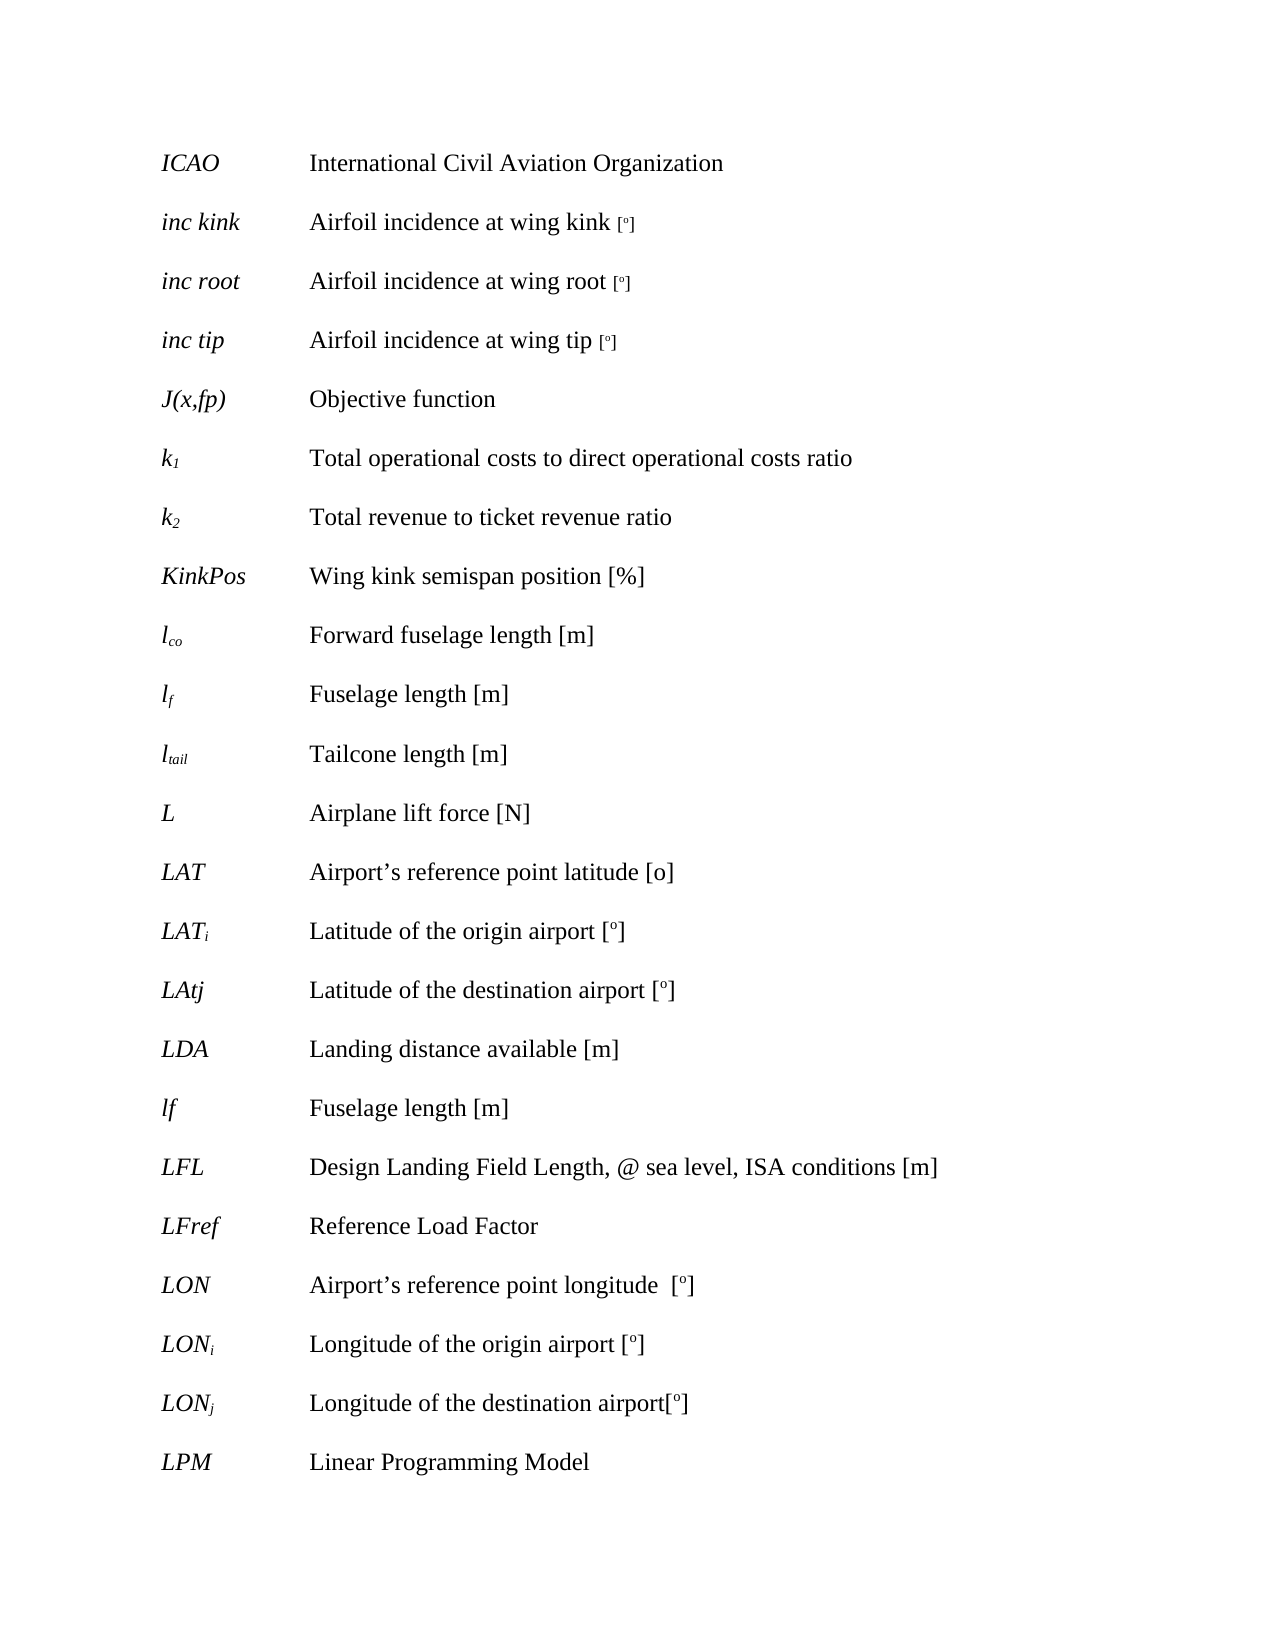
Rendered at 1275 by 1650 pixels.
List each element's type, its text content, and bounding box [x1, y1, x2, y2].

table_cell Longitude of the origin airport [o] [298, 1314, 1125, 1373]
table_cell k1 [150, 428, 298, 487]
table_cell Fuselage length [m] [298, 1078, 1125, 1137]
table_cell inc kink [150, 192, 298, 251]
table_cell Design Landing Field Length, @ sea level, ISA conditions [m] [298, 1137, 1125, 1196]
table_cell LFref [150, 1196, 298, 1255]
table_cell lf [150, 1078, 298, 1137]
table_cell Total revenue to ticket revenue ratio [298, 487, 1125, 546]
table_cell LAT [150, 842, 298, 901]
table_cell Landing distance available [m] [298, 1019, 1125, 1078]
table_cell Tailcone length [m] [298, 724, 1125, 783]
table_cell ICAO [150, 133, 298, 192]
table_cell lf [150, 665, 298, 723]
table_cell Airfoil incidence at wing root [o] [298, 251, 1125, 310]
table_cell LONi [150, 1314, 298, 1373]
table_cell Forward fuselage length [m] [298, 605, 1125, 664]
table_cell Linear Programming Model [298, 1432, 1125, 1491]
table_cell Airplane lift force [N] [298, 783, 1125, 842]
table_cell KinkPos [150, 546, 298, 605]
table_cell Latitude of the destination airport [o] [298, 960, 1125, 1019]
table_cell J(x,fp) [150, 369, 298, 428]
table_cell Wing kink semispan position [%] [298, 546, 1125, 605]
table_cell Reference Load Factor [298, 1196, 1125, 1255]
table_cell Airport’s reference point latitude [o] [298, 842, 1125, 901]
table_cell Airport’s reference point longitude [o] [298, 1255, 1125, 1314]
table_cell Objective function [298, 369, 1125, 428]
table_cell International Civil Aviation Organization [298, 133, 1125, 192]
table_cell LAtj [150, 960, 298, 1019]
table_cell LFL [150, 1137, 298, 1196]
table_cell ltail [150, 724, 298, 783]
table_cell inc root [150, 251, 298, 310]
table_cell LONj [150, 1373, 298, 1432]
table_cell Fuselage length [m] [298, 665, 1125, 723]
table_cell Longitude of the destination airport[o] [298, 1373, 1125, 1432]
table_cell Airfoil incidence at wing kink [o] [298, 192, 1125, 251]
table_cell LDA [150, 1019, 298, 1078]
table_cell Latitude of the origin airport [o] [298, 901, 1125, 960]
table_cell Airfoil incidence at wing tip [o] [298, 310, 1125, 369]
table_cell inc tip [150, 310, 298, 369]
table_cell L [150, 783, 298, 842]
table_cell k2 [150, 487, 298, 546]
table_cell LATi [150, 901, 298, 960]
table_cell LPM [150, 1432, 298, 1491]
table_cell LON [150, 1255, 298, 1314]
table_cell Total operational costs to direct operational costs ratio [298, 428, 1125, 487]
table_cell lco [150, 605, 298, 664]
